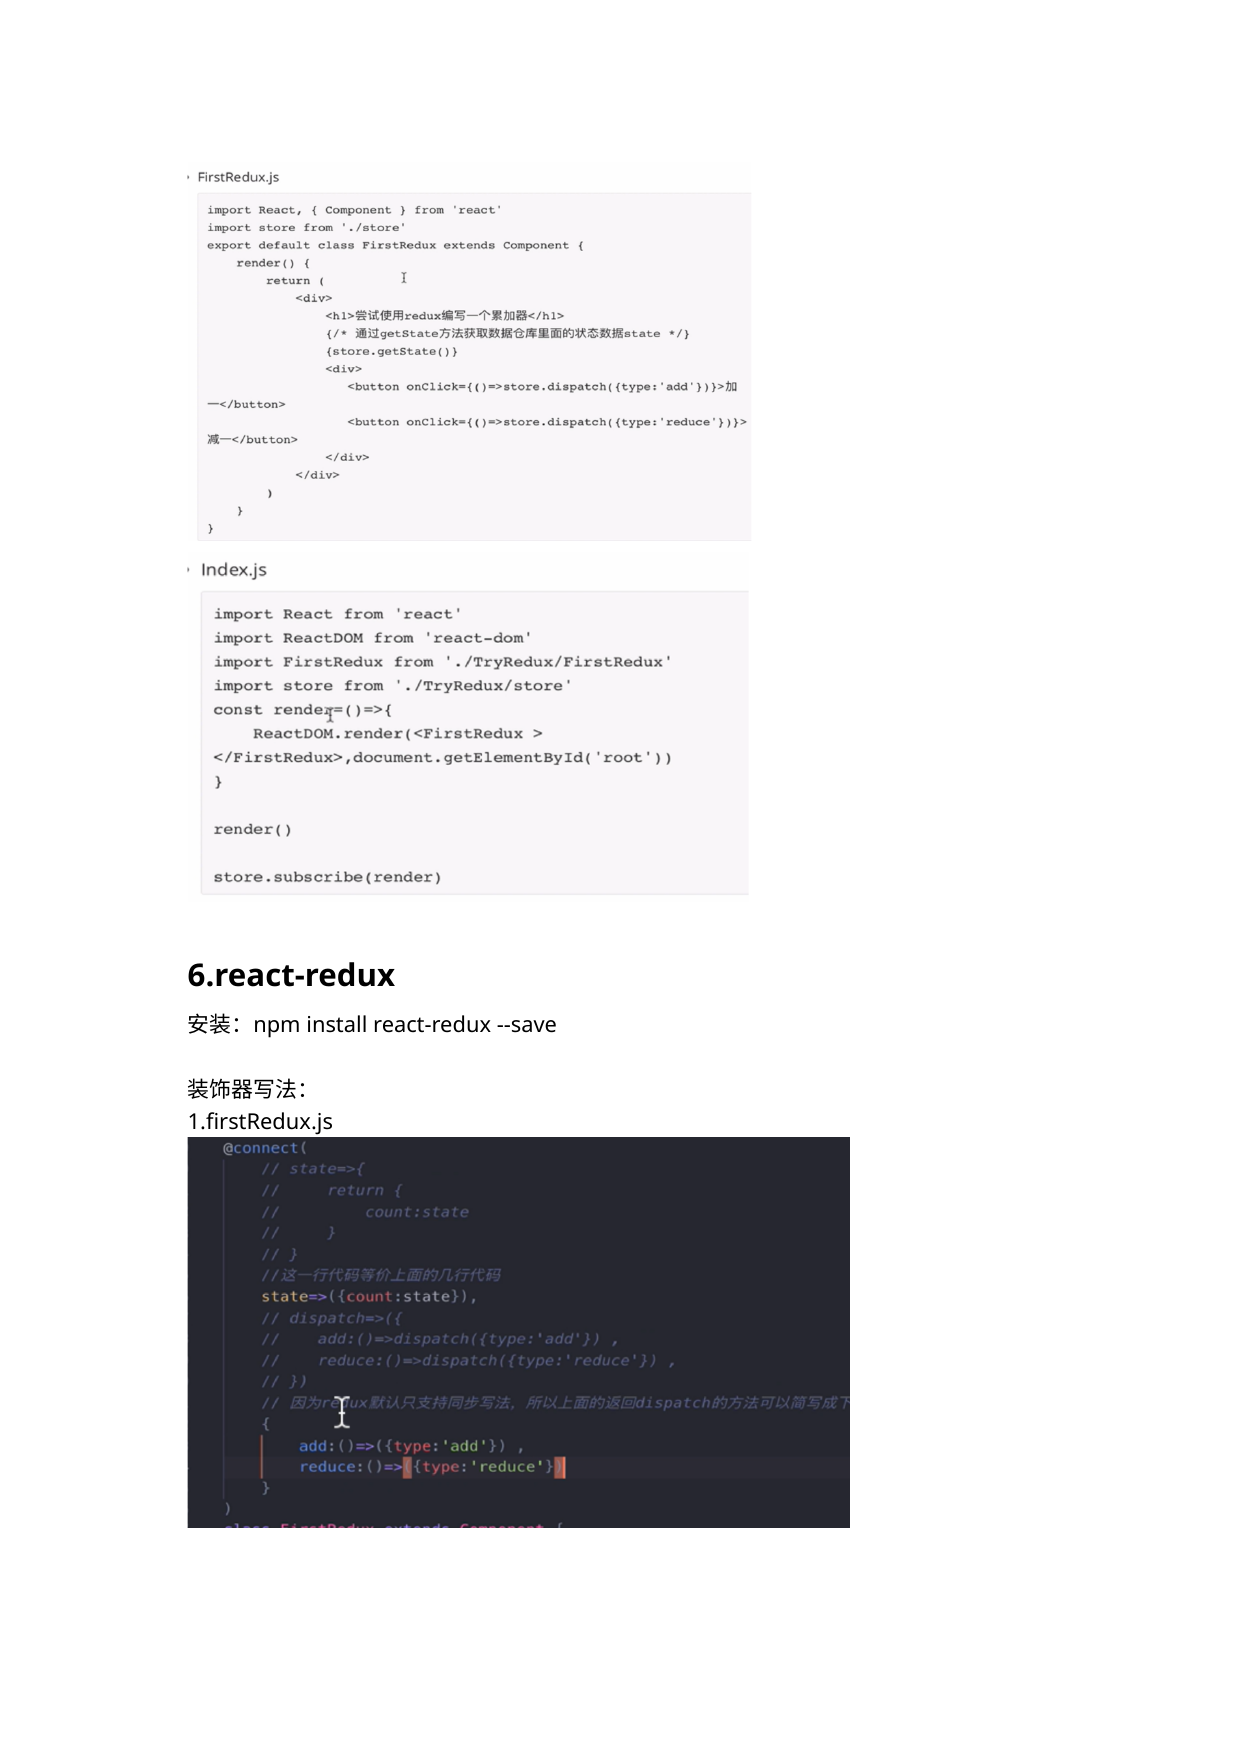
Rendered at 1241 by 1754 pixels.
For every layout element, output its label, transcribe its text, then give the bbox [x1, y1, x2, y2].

text 安装：npm install react-redux --save [187, 1007, 1053, 1039]
picture [187, 162, 752, 541]
picture [187, 552, 749, 902]
text 1.firstRedux.js [187, 1104, 1053, 1137]
picture [187, 1137, 850, 1528]
text 6.react-redux [187, 942, 1053, 1007]
text 装饰器写法： [187, 1072, 1053, 1104]
